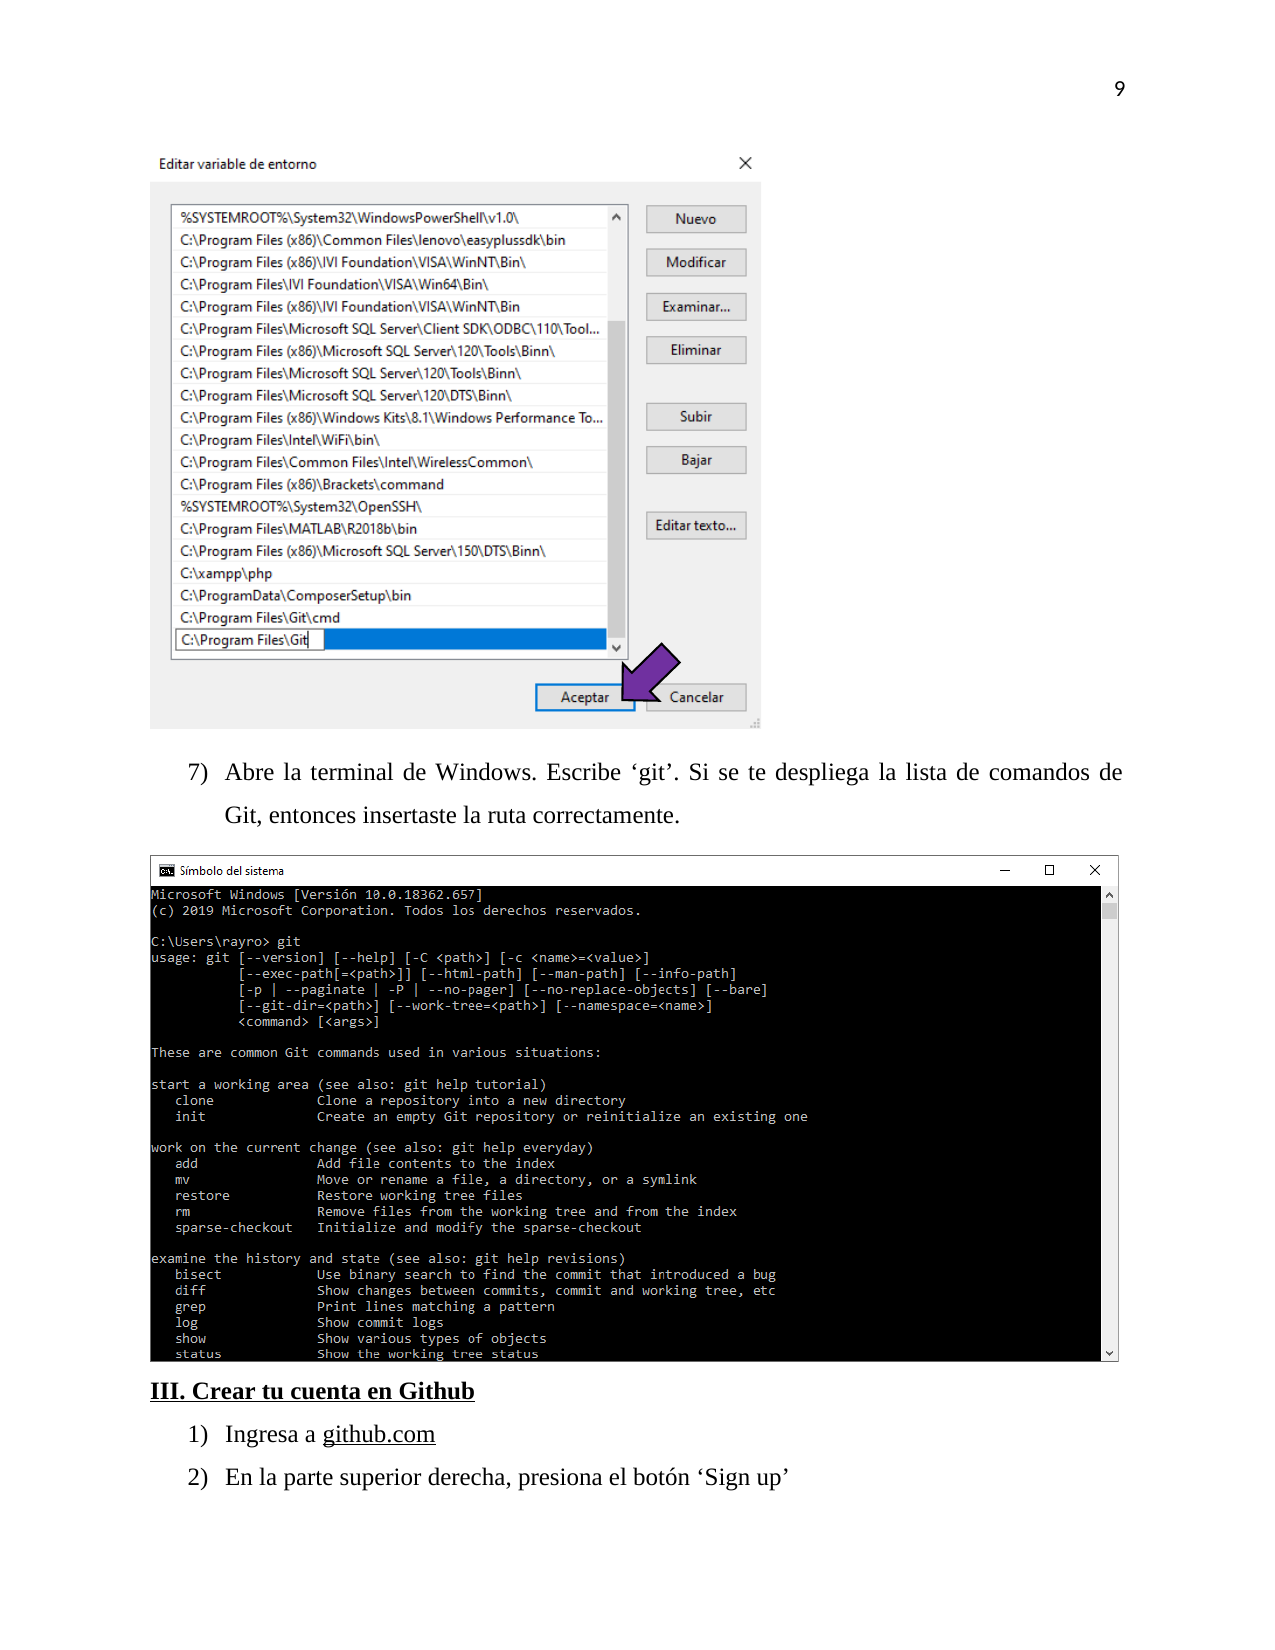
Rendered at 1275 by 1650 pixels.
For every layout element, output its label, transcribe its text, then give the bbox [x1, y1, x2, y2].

text III. Crear tu cuenta en Github [150, 1376, 1125, 1404]
list Abre la terminal de Windows. Escribe ‘git’. Si se te despliega la lista de comandos de Git, entonces insertaste la ruta correctamente. [187, 757, 1125, 829]
picture [150, 855, 1119, 1362]
list En la parte superior derecha, presiona el botón ‘Sign up’ [187, 1462, 1125, 1491]
list Ingresa a github.com [187, 1419, 1125, 1448]
picture [150, 150, 762, 729]
